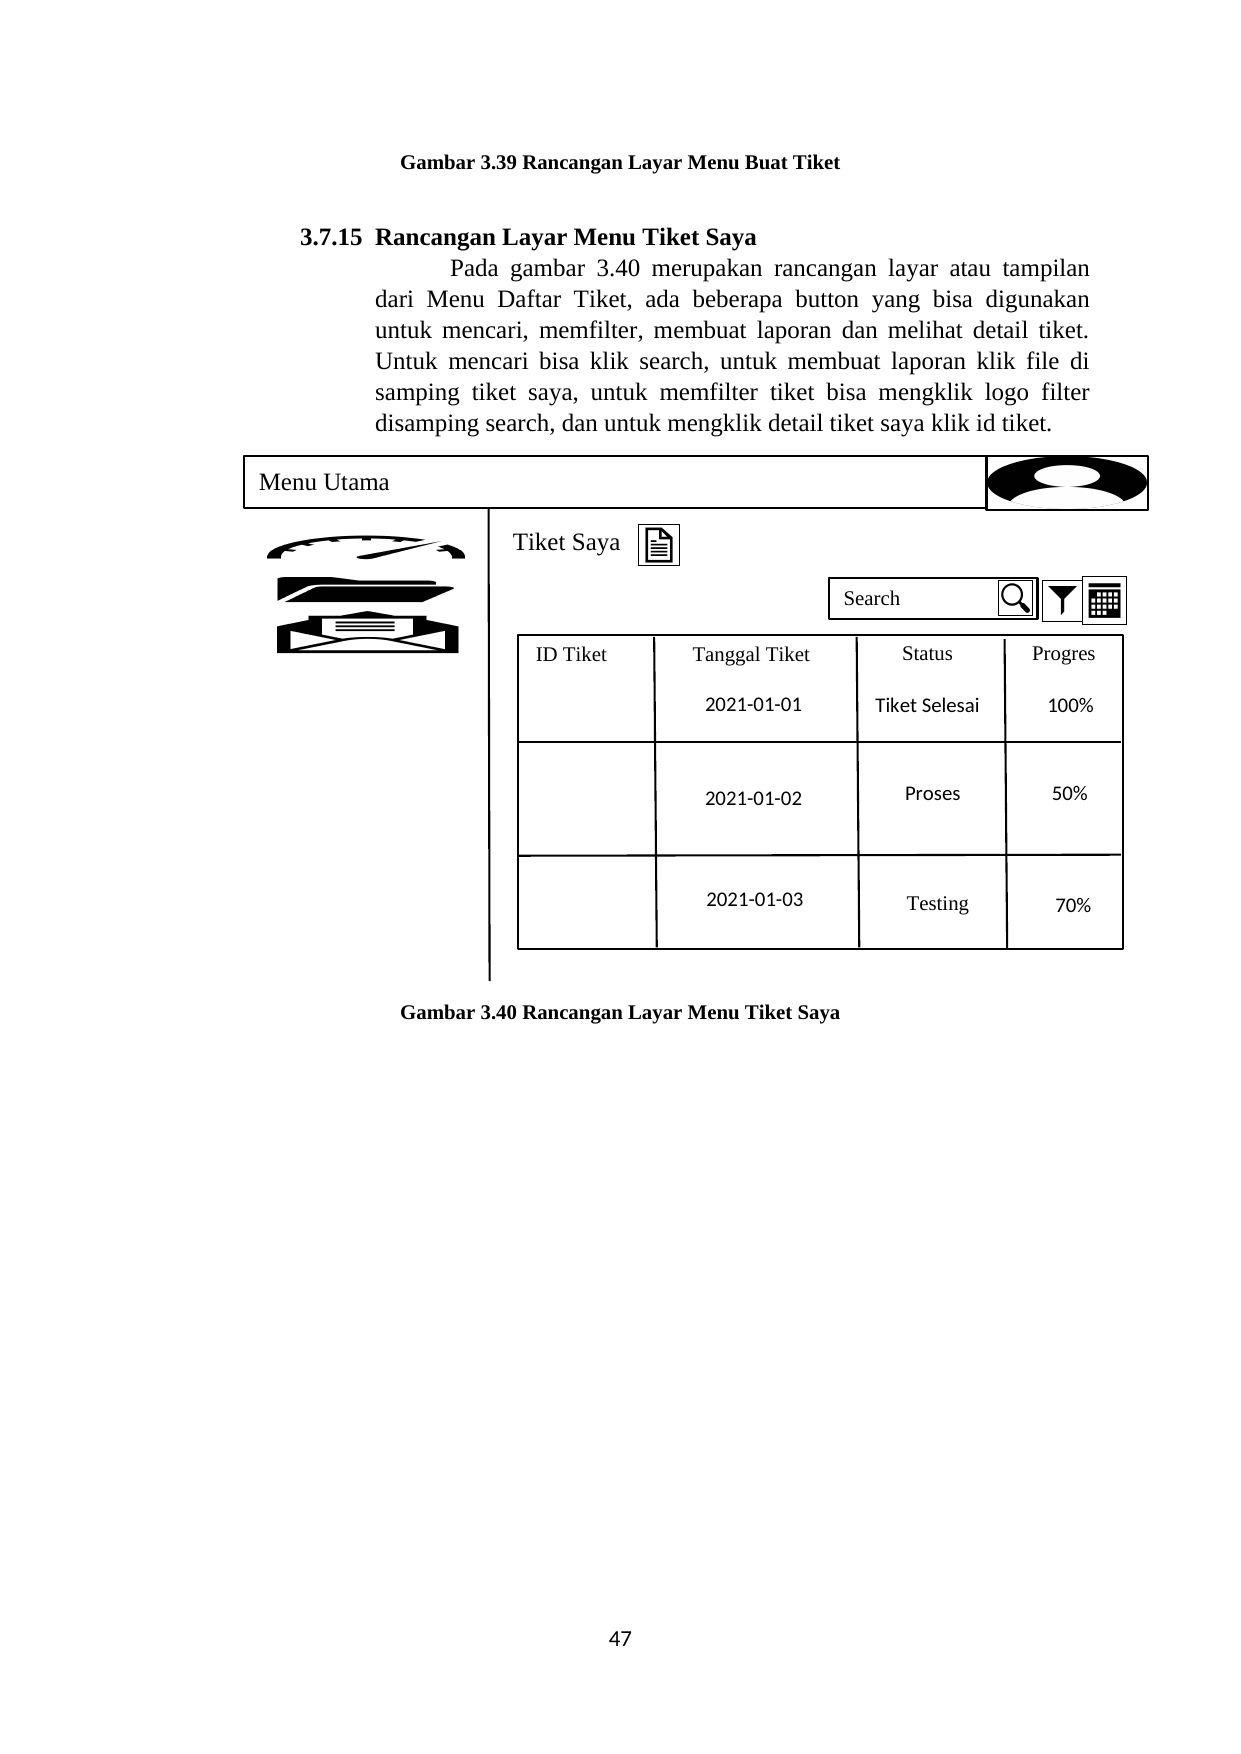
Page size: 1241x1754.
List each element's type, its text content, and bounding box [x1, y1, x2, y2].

picture [256, 524, 474, 655]
picture [1043, 581, 1082, 621]
text Rancangan Layar Menu Tiket Saya [300, 222, 1090, 251]
picture [999, 581, 1032, 615]
picture [639, 525, 679, 565]
picture [1083, 577, 1126, 624]
subtitle Gambar 3.39 Rancangan Layar Menu Buat Tiket [150, 150, 1090, 174]
text Pada gambar 3.40 merupakan rancangan layar atau tampilan dari Menu Daftar Tiket, ada beberapa button yang bisa digunakan untuk mencari, memfilter, membuat laporan dan melihat detail tiket. Untuk mencari bisa klik search, untuk membuat laporan klik file di samping tiket saya, untuk memfilter tiket bisa mengklik logo filter disamping search, dan untuk mengklik detail tiket saya klik id tiket. [375, 253, 1090, 437]
picture [988, 457, 1147, 509]
subtitle Gambar 3.40 Rancangan Layar Menu Tiket Saya [150, 1000, 1090, 1024]
